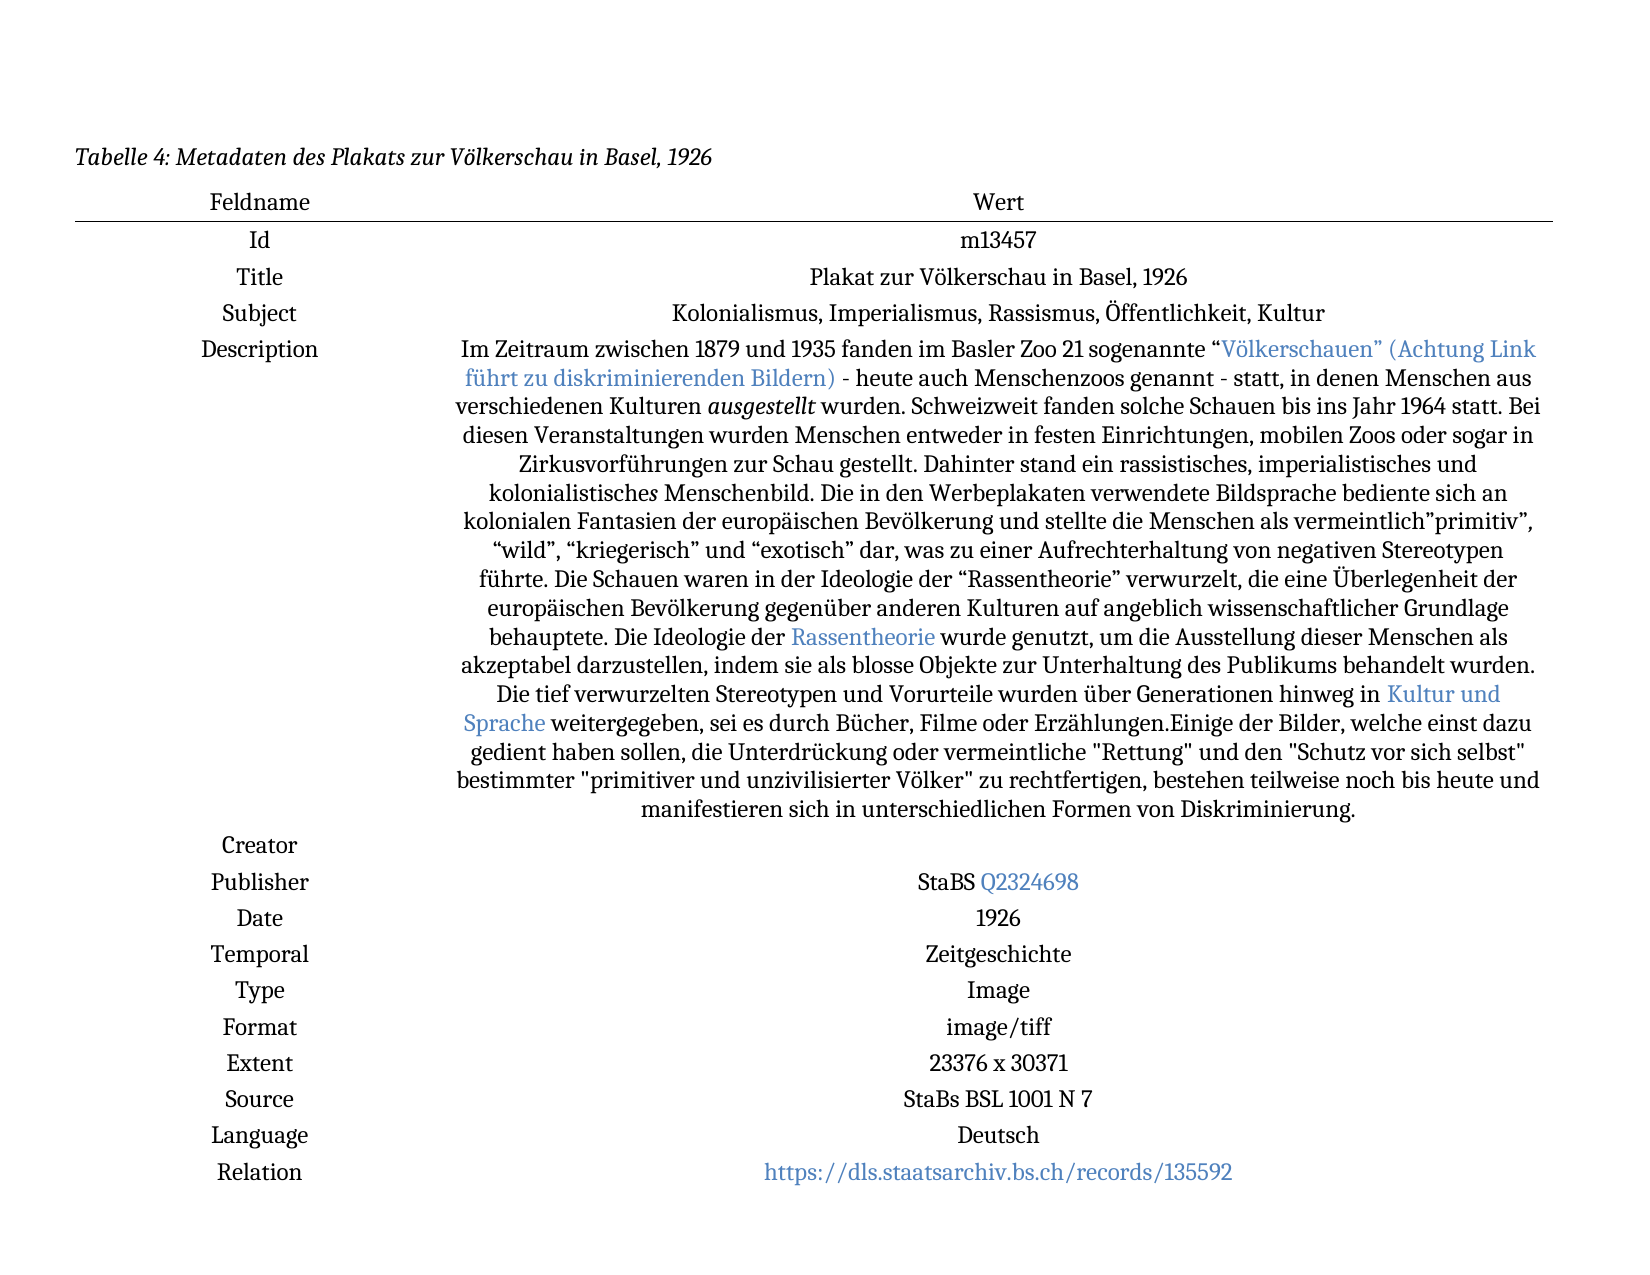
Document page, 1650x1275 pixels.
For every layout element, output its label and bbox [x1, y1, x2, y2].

table_header [64, 123, 1564, 1190]
